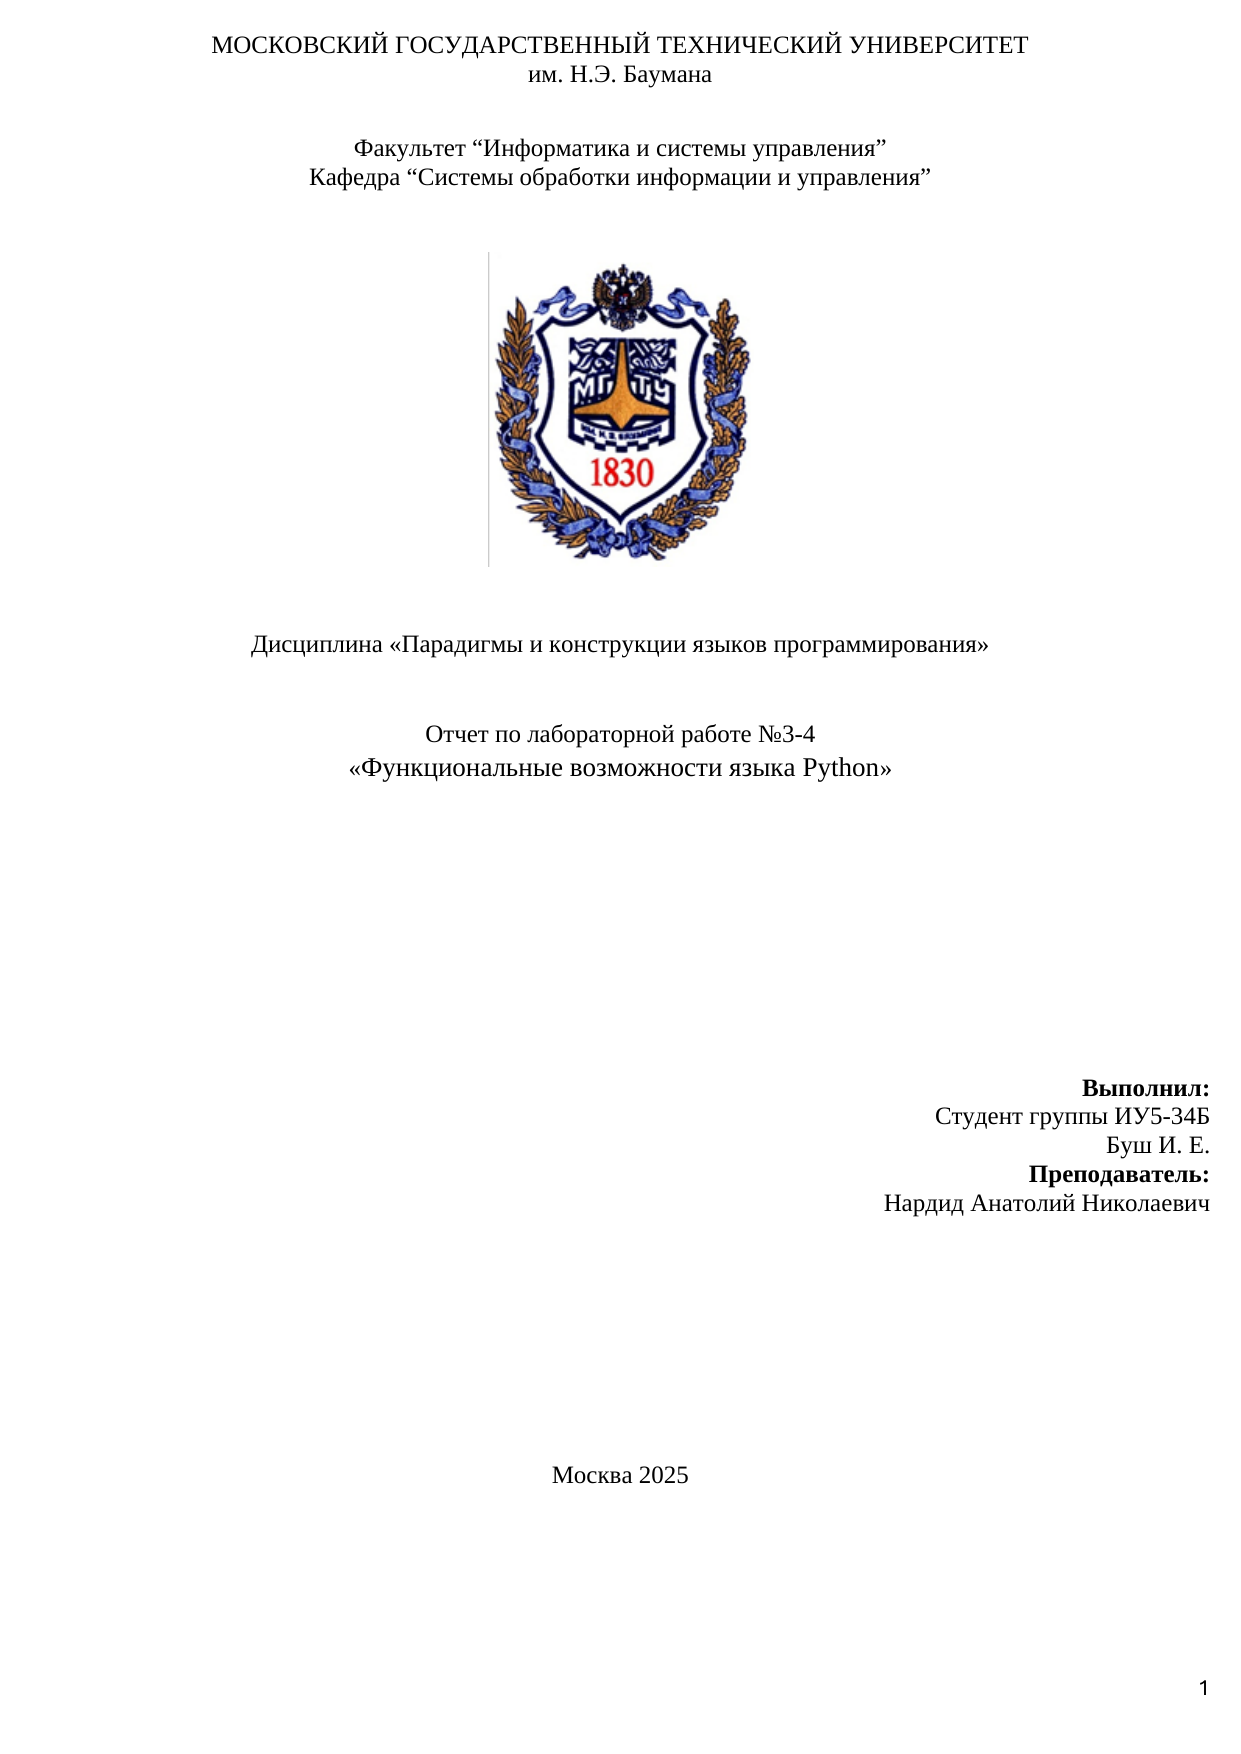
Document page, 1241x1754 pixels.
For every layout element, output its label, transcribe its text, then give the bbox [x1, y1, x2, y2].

text Москва 2025 [30, 1460, 1210, 1489]
text Дисциплина «Парадигмы и конструкции языков программирования» [30, 629, 1210, 657]
picture [486, 252, 754, 567]
text МОСКОВСКИЙ ГОСУДАРСТВЕННЫЙ ТЕХНИЧЕСКИЙ УНИВЕРСИТЕТ им. Н.Э. Баумана [30, 30, 1210, 88]
text Выполнил: Студент группы ИУ5-34Б Буш И. Е. Преподаватель: Нардид Анатолий Николаевич [30, 1073, 1210, 1216]
subtitle Отчет по лабораторной работе №3-4 «Функциональные возможности языка Python» [30, 719, 1210, 782]
text Факультет “Информатика и системы управления” Кафедра “Системы обработки информации и управления” [30, 104, 1210, 191]
